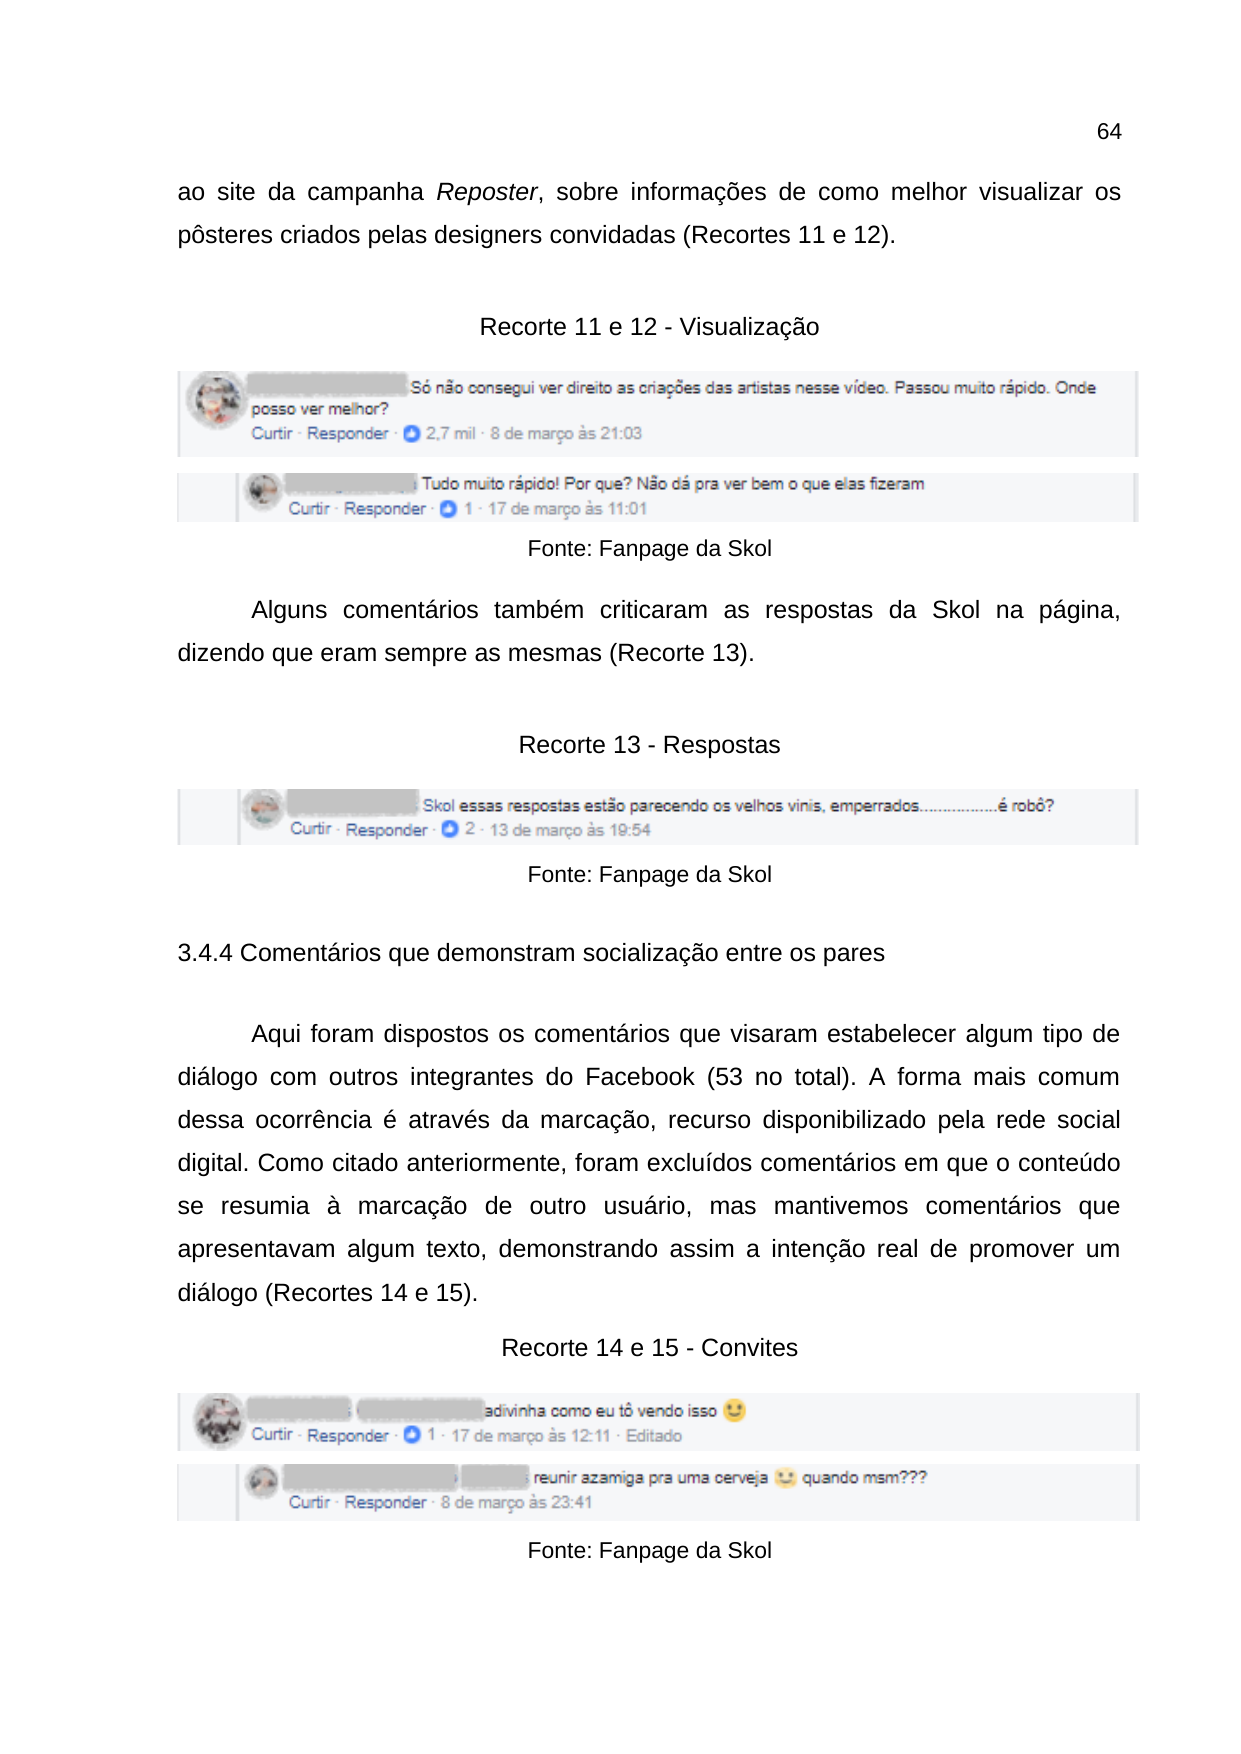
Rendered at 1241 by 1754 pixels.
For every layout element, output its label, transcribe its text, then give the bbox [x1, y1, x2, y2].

text Fonte: Fanpage da Skol [177, 522, 1122, 561]
picture [177, 789, 1139, 845]
text Alguns comentários também criticaram as respostas da Skol na página, dizendo que eram sempre as mesmas (Recorte 13). [177, 595, 1122, 667]
text Fonte: Fanpage da Skol [177, 1537, 1122, 1563]
picture [177, 1393, 1140, 1451]
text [177, 177, 1122, 249]
subtitle 3.4.4 Comentários que demonstram socialização entre os pares [177, 938, 1122, 967]
text Aqui foram dispostos os comentários que visaram estabelecer algum tipo de diálogo com outros integrantes do Facebook (53 no total). A forma mais comum dessa ocorrência é através da marcação, recurso disponibilizado pela rede social digital. Como citado anteriormente, foram excluídos comentários em que o conteúdo se resumia à marcação de outro usuário, mas mantivemos comentários que apresentavam algum texto, demonstrando assim a intenção real de promover um diálogo (Recortes 14 e 15). [177, 1019, 1122, 1306]
picture [177, 371, 1139, 457]
text Fonte: Fanpage da Skol [177, 861, 1122, 888]
picture [177, 1464, 1140, 1521]
picture [177, 473, 1139, 522]
